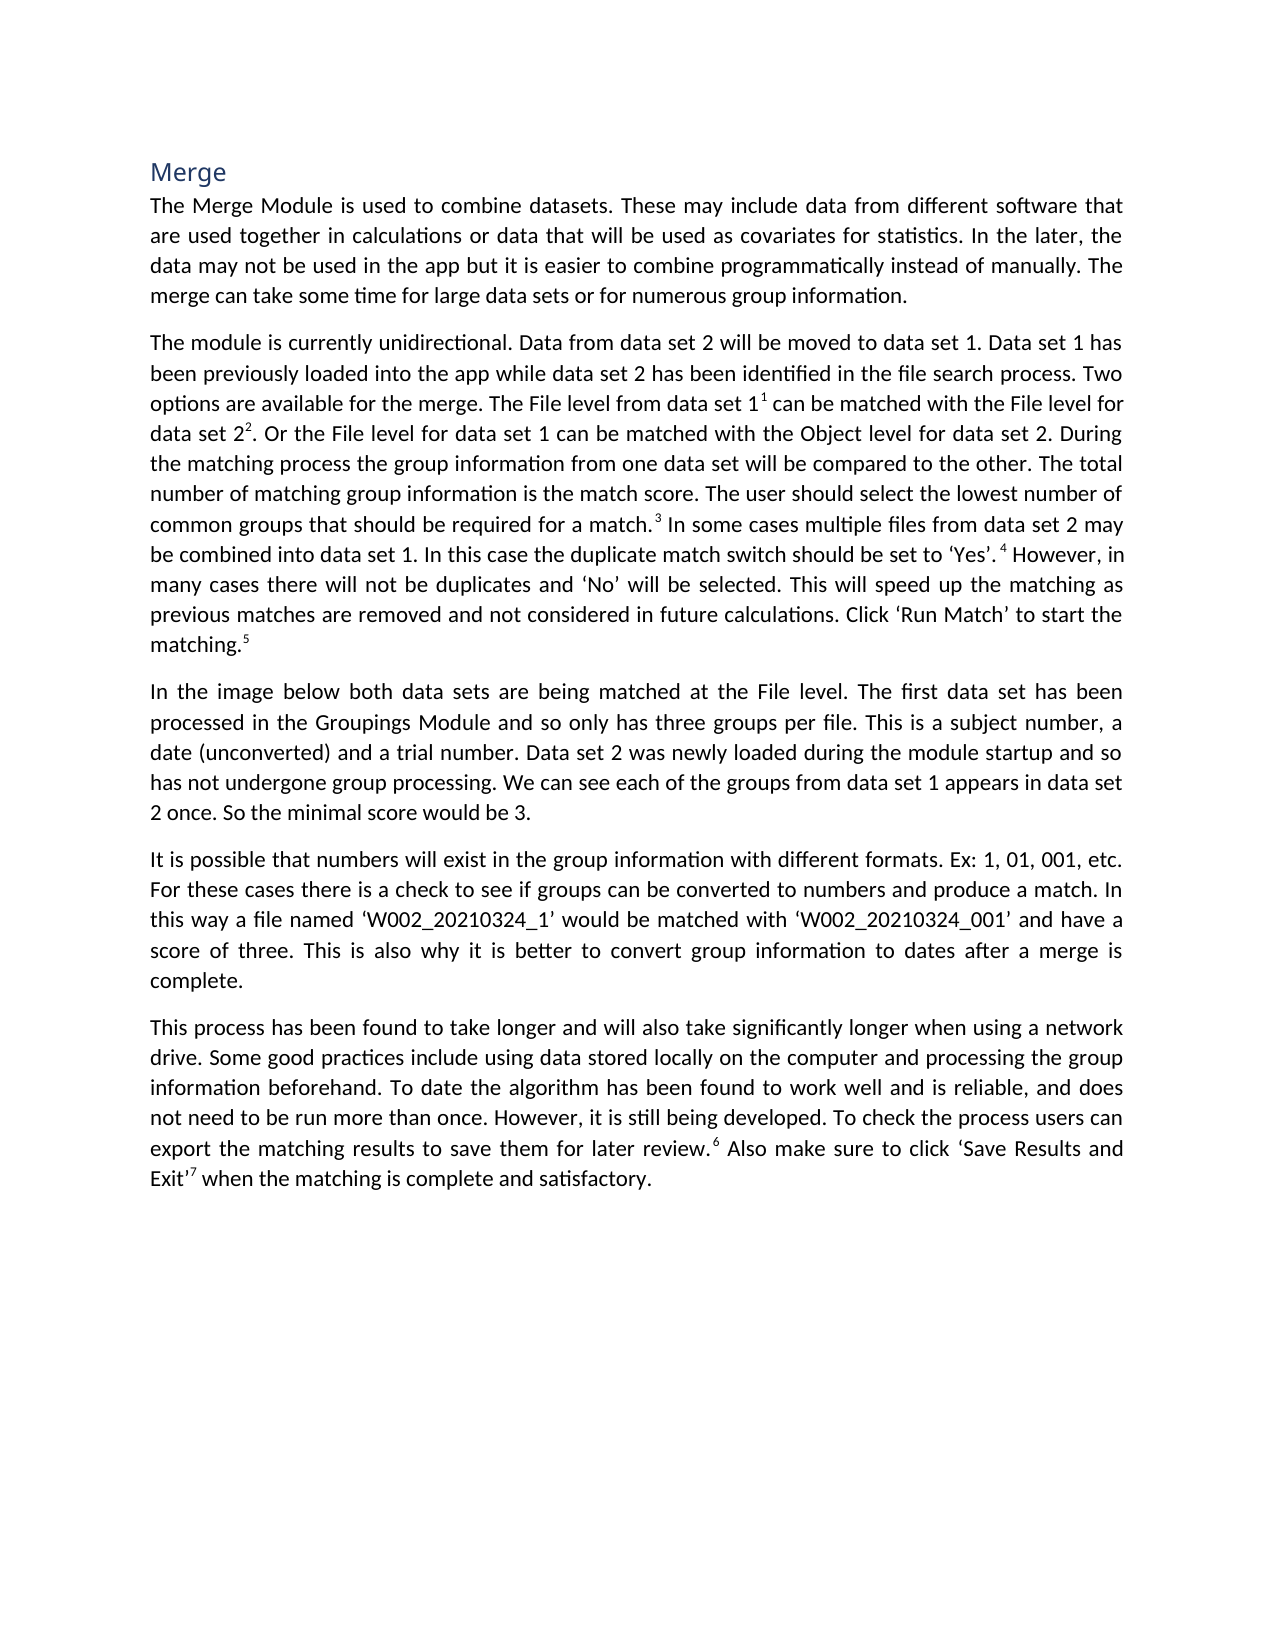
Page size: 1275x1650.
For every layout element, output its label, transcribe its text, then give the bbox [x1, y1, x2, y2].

text In the image below both data sets are being matched at the File level. The first data set has been processed in the Groupings Module and so only has three groups per file. This is a subject number, a date (unconverted) and a trial number. Data set 2 was newly loaded during the module startup and so has not undergone group processing. We can see each of the groups from data set 1 appears in data set 2 once. So the minimal score would be 3. [150, 677, 1125, 826]
text The module is currently unidirectional. Data from data set 2 will be moved to data set 1. Data set 1 has been previously loaded into the app while data set 2 has been identified in the file search process. Two options are available for the merge. The File level from data set 11 can be matched with the File level for data set 22. Or the File level for data set 1 can be matched with the Object level for data set 2. During the matching process the group information from one data set will be compared to the other. The total number of matching group information is the match score. The user should select the lowest number of common groups that should be required for a match.3 In some cases multiple files from data set 2 may be combined into data set 1. In this case the duplicate match switch should be set to ‘Yes’.4 However, in many cases there will not be duplicates and ‘No’ will be selected. This will speed up the matching as previous matches are removed and not considered in future calculations. Click ‘Run Match’ to start the matching.5 [150, 328, 1125, 658]
text It is possible that numbers will exist in the group information with different formats. Ex: 1, 01, 001, etc. For these cases there is a check to see if groups can be converted to numbers and produce a match. In this way a file named ‘W002_20210324_1’ would be matched with ‘W002_20210324_001’ and have a score of three. This is also why it is better to convert group information to dates after a merge is complete. [150, 845, 1125, 994]
text The Merge Module is used to combine datasets. These may include data from different software that are used together in calculations or data that will be used as covariates for statistics. In the later, the data may not be used in the app but it is easier to combine programmatically instead of manually. The merge can take some time for large data sets or for numerous group information. [150, 191, 1125, 309]
subtitle Merge [150, 154, 1125, 188]
text This process has been found to take longer and will also take significantly longer when using a network drive. Some good practices include using data stored locally on the computer and processing the group information beforehand. To date the algorithm has been found to work well and is reliable, and does not need to be run more than once. However, it is still being developed. To check the process users can export the matching results to save them for later review.6 Also make sure to click ‘Save Results and Exit’7 when the matching is complete and satisfactory. [150, 1013, 1125, 1192]
